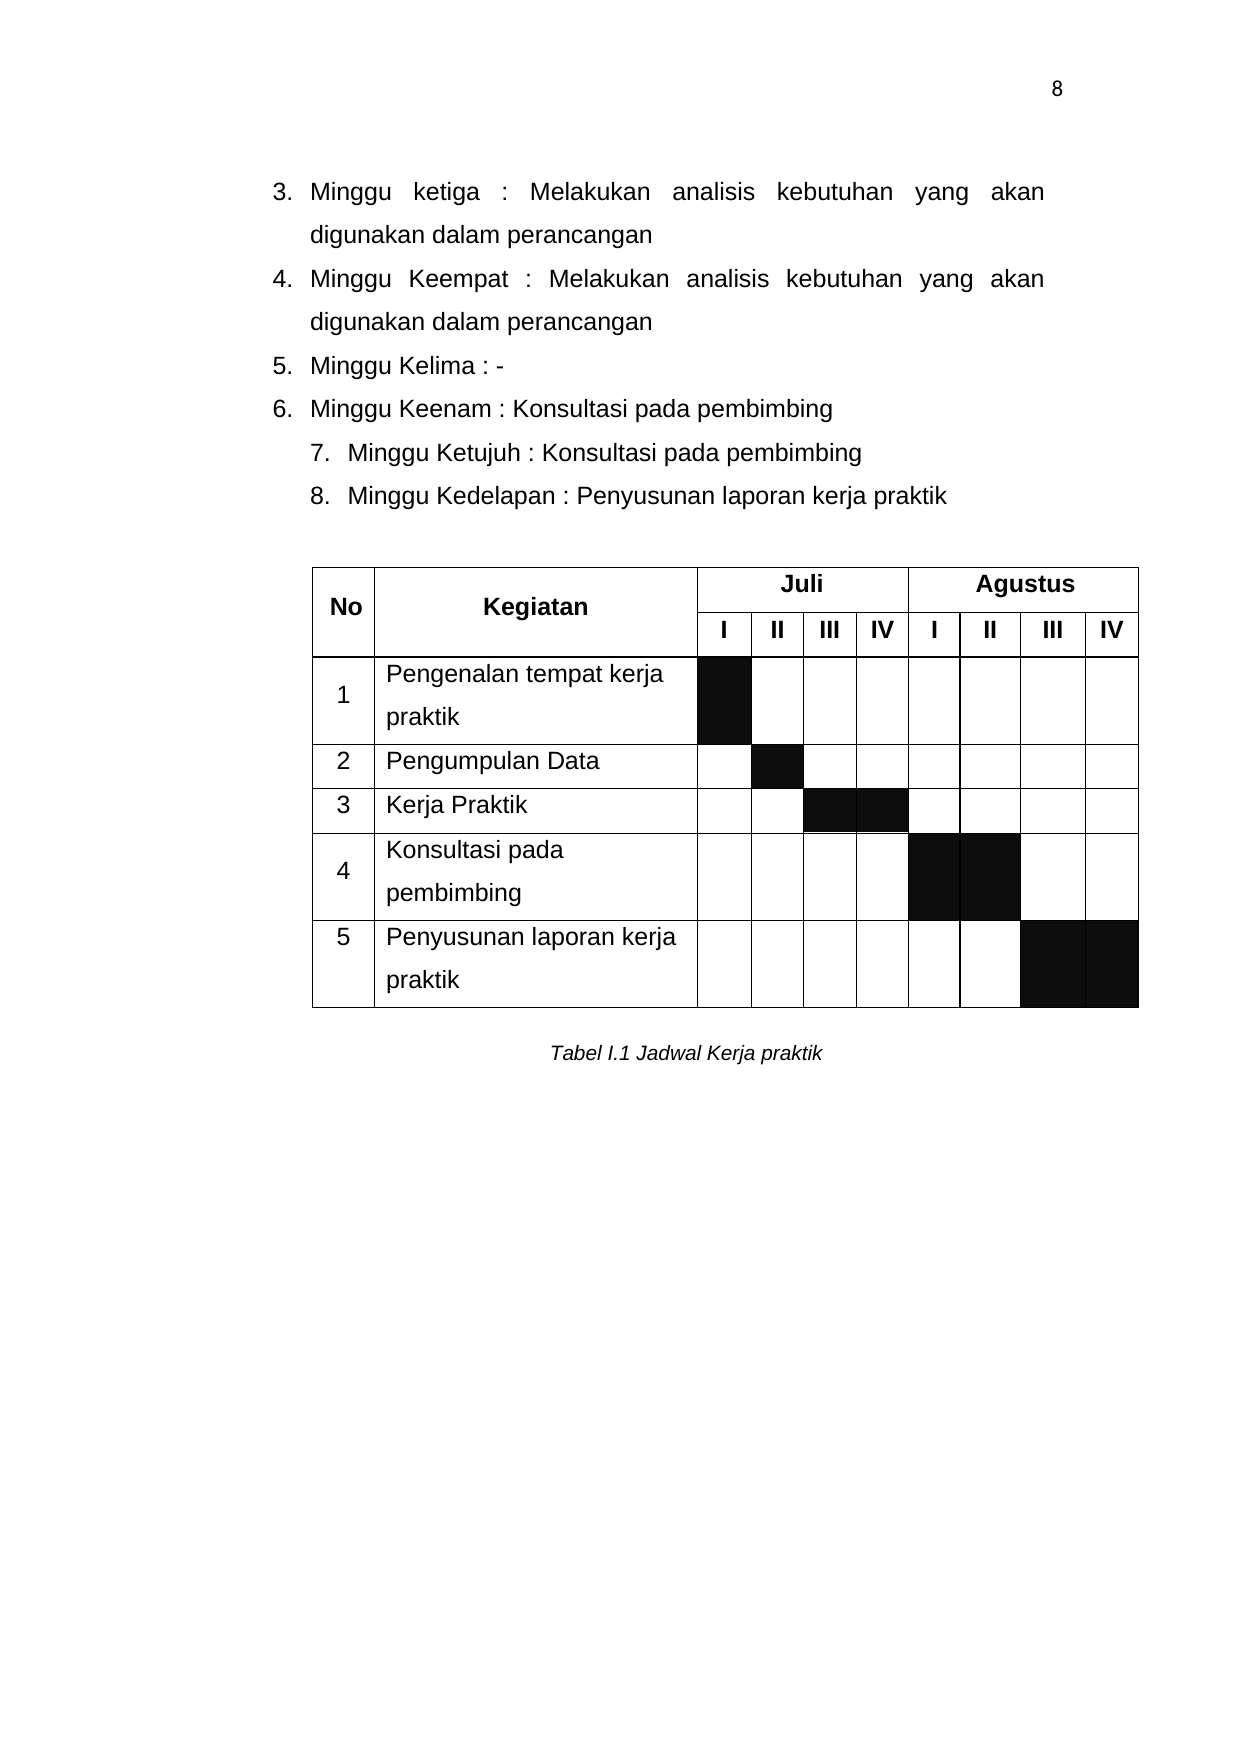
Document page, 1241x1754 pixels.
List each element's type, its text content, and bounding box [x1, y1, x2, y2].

table_header [856, 568, 908, 612]
table_cell 2 [313, 745, 374, 788]
table_cell [752, 789, 803, 832]
table_cell 3 [313, 789, 374, 832]
table_header [698, 568, 751, 612]
table_cell I [909, 613, 959, 656]
table_cell [804, 745, 856, 788]
table_cell [1086, 658, 1138, 744]
list Minggu Keenam : Konsultasi pada pembimbing [272, 394, 1046, 423]
table_cell [752, 658, 803, 744]
table_cell [961, 658, 1020, 744]
table_header Kegiatan [375, 568, 697, 656]
table_cell 1 [313, 658, 374, 744]
table_cell [698, 789, 751, 832]
table_cell [857, 921, 908, 1007]
table_header [909, 568, 960, 612]
list Minggu Ketujuh : Konsultasi pada pembimbing [310, 438, 1046, 467]
table_cell [804, 658, 856, 744]
table_cell [1021, 658, 1085, 744]
table_cell [698, 745, 751, 788]
table_header [1085, 568, 1138, 612]
table_cell 5 [313, 921, 374, 1007]
table_cell Konsultasi pada pembimbing [375, 834, 697, 920]
table_cell [1086, 789, 1138, 832]
table_header Juli [751, 568, 856, 612]
table_cell [961, 834, 1020, 920]
table_cell [1086, 834, 1138, 920]
table_cell [804, 834, 856, 920]
table_cell Penyusunan laporan kerja praktik [375, 921, 697, 1007]
table_cell [857, 745, 908, 788]
table_cell Pengenalan tempat kerja praktik [375, 658, 697, 744]
table_cell [804, 921, 856, 1007]
text Tabel I.1 Jadwal Kerja praktik [311, 1041, 1063, 1064]
table_cell [909, 921, 959, 1007]
table_cell II [752, 613, 803, 656]
list Minggu Keempat : Melakukan analisis kebutuhan yang akan digunakan dalam perancangan [272, 264, 1046, 336]
table_cell [698, 658, 751, 744]
table_cell [961, 921, 1020, 1007]
table_cell I [698, 613, 751, 656]
table_cell IV [857, 613, 908, 656]
table_cell [752, 921, 803, 1007]
table_header No [313, 568, 374, 656]
table_cell [1086, 745, 1138, 788]
table_cell [1086, 921, 1138, 1007]
table_cell [1021, 834, 1085, 920]
list Minggu Kedelapan : Penyusunan laporan kerja praktik [310, 481, 1046, 510]
table_cell [804, 789, 856, 832]
table_cell [857, 789, 908, 832]
table_cell [909, 658, 959, 744]
table_cell [1021, 745, 1085, 788]
table_cell III [1021, 613, 1085, 656]
list Minggu ketiga : Melakukan analisis kebutuhan yang akan digunakan dalam perancangan [272, 177, 1046, 249]
table_cell II [961, 613, 1020, 656]
table_cell [961, 789, 1020, 832]
table_cell [857, 658, 908, 744]
table_cell [752, 834, 803, 920]
table_cell [961, 745, 1020, 788]
table_cell [752, 745, 803, 788]
list Minggu Kelima : - [272, 351, 1046, 379]
table_cell III [804, 613, 856, 656]
table_cell [698, 834, 751, 920]
table_cell [909, 834, 959, 920]
table_cell 4 [313, 834, 374, 920]
table_cell [857, 834, 908, 920]
table_cell [1021, 921, 1085, 1007]
table_header Agustus [960, 568, 1085, 612]
table_cell Pengumpulan Data [375, 745, 697, 788]
table_cell IV [1086, 613, 1138, 656]
table_cell [698, 921, 751, 1007]
table_cell [909, 745, 959, 788]
table_cell [909, 789, 959, 832]
table_cell [1021, 789, 1085, 832]
table_cell Kerja Praktik [375, 789, 697, 832]
